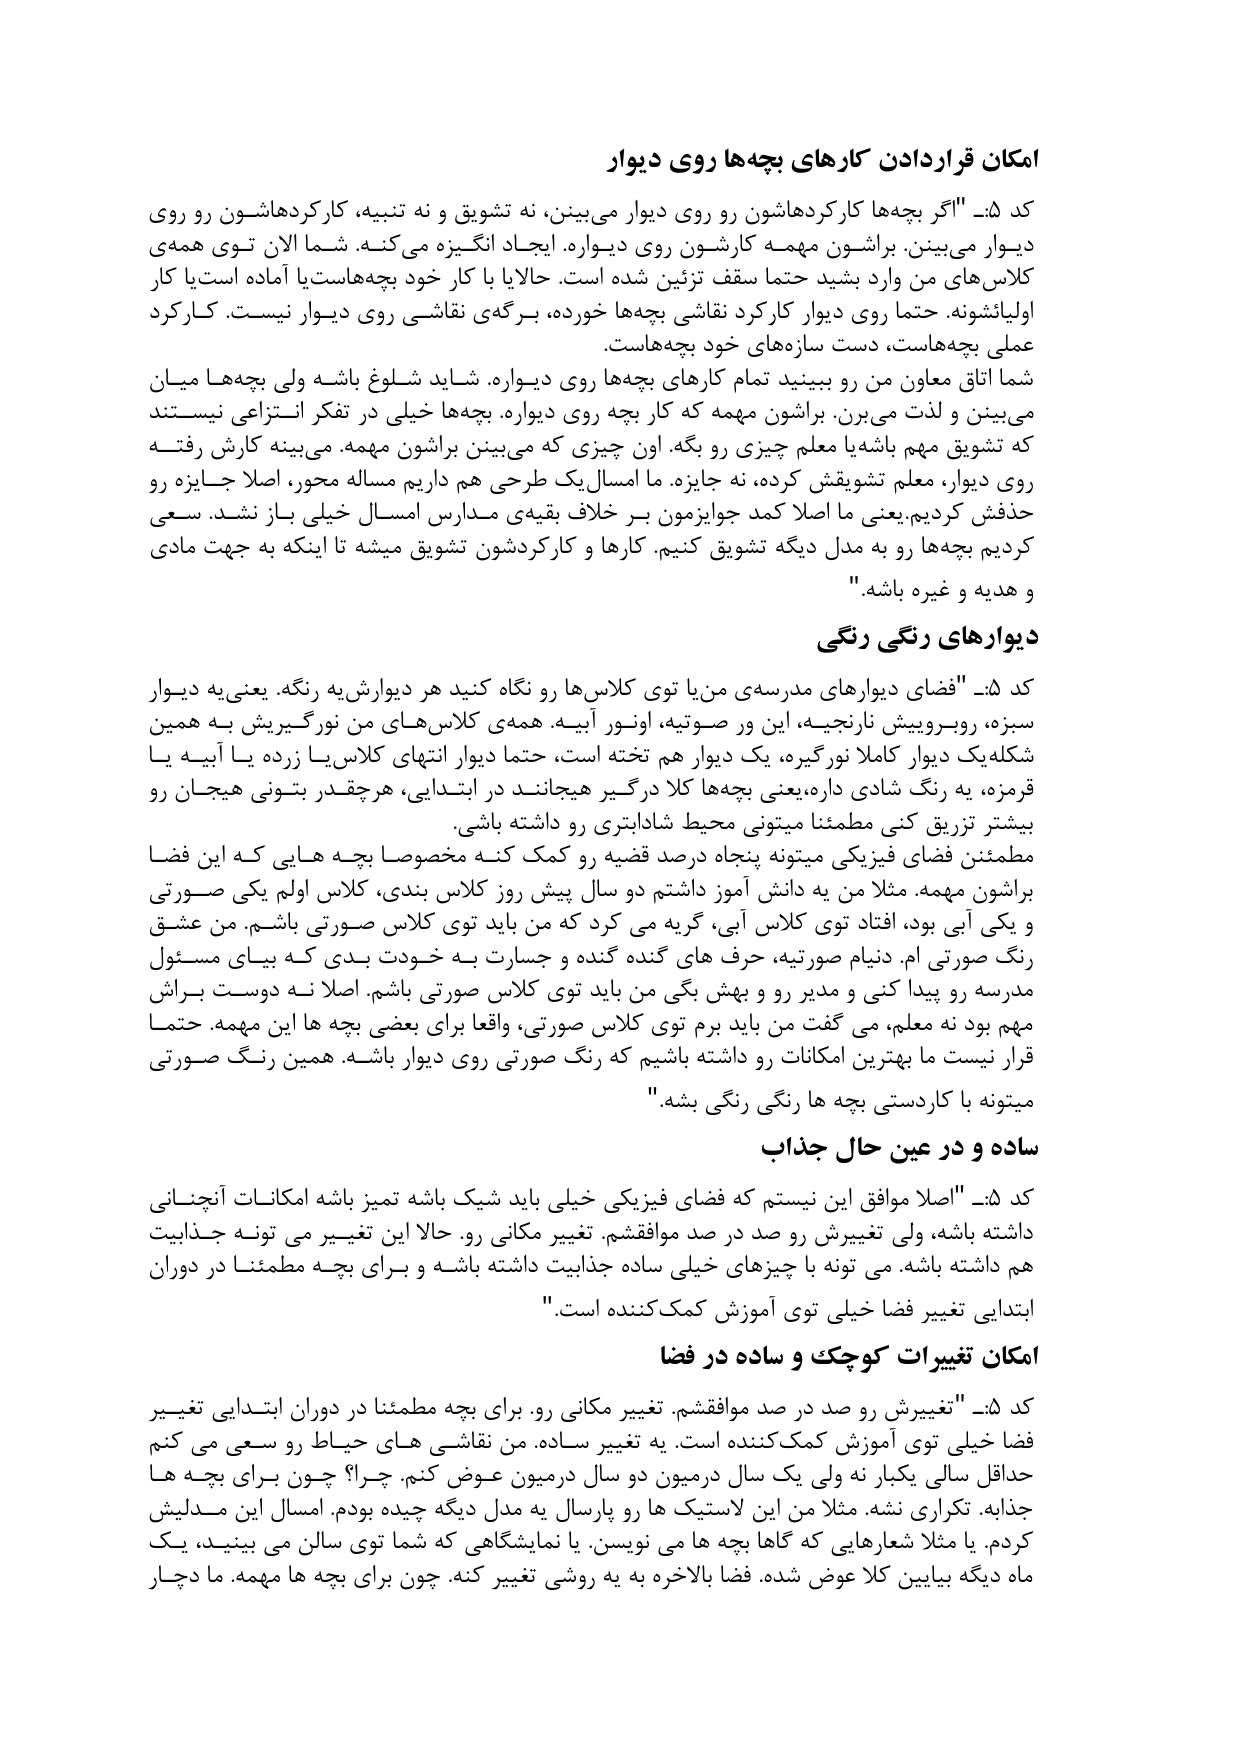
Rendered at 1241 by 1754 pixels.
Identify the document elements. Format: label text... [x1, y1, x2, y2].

text دیوارهای رنگی رنگی [148, 625, 1038, 654]
text کد 5: "فضای دیوارهای مدرسه‌ی من‌یا توی کلاس‌ها رو نگاه کنید هر دیوارش‌یه رنگه.‌ یعنی‌یه دیوار سبزه، روبروییش نارنجیه، این ور صوتیه، اونور آبیه. همه‌ی کلاس‌های من نورگیریش به همین شکله‌یک دیوار کاملا نورگیره،‌ یک دیوار هم تخته است، حتما دیوار انتهای کلاس‌یا زرده ‌یا آبیه ‌یا قرمزه، ‌یه رنگ شادی داره،‌یعنی بچه‌ها کلا درگیر هیجانند در ابتدایی، هرچقدر بتونی هیجان رو بیشتر تزریق کنی مطمئنا میتونی محیط شادابتری رو داشته باشی. [148, 667, 1033, 839]
text مطمئنن فضای فیزیکی میتونه پنجاه درصد قضیه رو کمک کنه مخصوصا بچه هایی که این فضا براشون مهمه. مثلا من یه دانش آموز داشتم دو سال پیش روز کلاس بندی، کلاس اولم یکی صورتی و یکی آبی بود، افتاد توی کلاس آبی، گریه می کرد که من باید توی کلاس صورتی باشم. من عشق رنگ صورتی ام. دنیام صورتیه، حرف های گنده گنده و جسارت به خودت بدی که بیای مسئول مدرسه رو پیدا کنی و مدیر رو و بهش بگی من باید توی کلاس صورتی باشم. اصلا نه دوست براش مهم بود نه معلم، می گفت من باید برم توی کلاس صورتی، واقعا برای بعضی بچه ها این مهمه. حتما قرار نیست ما بهترین امکانات رو داشته باشیم که رنگ صورتی روی دیوار باشه. همین رنگ صورتی میتونه با کاردستی بچه ها رنگی رنگی بشه." [148, 843, 1033, 1118]
text امکان تغییرات کوچک و ساده در فضا [148, 1345, 1038, 1374]
text کد 5: "اصلا موافق این نیستم که فضای فیزیکی خیلی باید شیک باشه تمیز باشه امکانات آنچنانی داشته باشه، ولی تغییرش رو صد در صد موافقشم. تغییر مکانی رو. حالا این تغییر می تونه جذابیت هم داشته باشه. می تونه با چیزهای خیلی ساده جذابیت داشته باشه و برای بچه مطمئنا در دوران ابتدایی تغییر فضا خیلی توی آموزش کمک‌کننده است." [148, 1177, 1033, 1327]
text ساده و در عین حال جذاب [148, 1136, 1038, 1165]
text شما اتاق معاون من رو ببینید تمام کارهای بچه‌ها روی دیواره. شاید شلوغ باشه ولی بچه‌ها میان می‌بینن و لذت می‌برن. براشون مهمه که کار بچه روی دیواره. بچه‌ها خیلی در تفکر انتزاعی نیستند که تشویق مهم باشه‌یا معلم چیزی رو بگه. اون چیزی که می‌بینن براشون مهمه. می‌بینه کارش رفته روی دیوار، معلم تشویقش کرده، نه جایزه. ما امسال‌یک طرحی هم داریم مساله محور، اصلا جایزه رو حذفش کردیم.‌یعنی ما اصلا کمد جوایزمون بر خلاف بقیه‌ی مدارس امسال خیلی باز نشد. سعی کردیم بچه‌ها رو به مدل دیگه تشویق کنیم. کارها و کارکردشون تشویق میشه تا اینکه به جهت مادی و هدیه و غیره باشه." [148, 366, 1033, 607]
text کد 5: "اگر بچه‌ها کارکردهاشون رو روی دیوار می‌بینن، نه تشویق و نه تنبیه، کارکردهاشون رو روی دیوار می‌بینن. براشون مهمه کارشون روی دیواره. ایجاد انگیزه می‌کنه. شما الان توی همه‌ی کلاس‌های من وارد بشید حتما سقف تزئین شده است. حالا‌یا با کار خود بچه‌هاست‌یا آماده است‌یا کار اولیائشونه. حتما روی دیوار کارکرد نقاشی بچه‌ها خورده، برگه‌ی نقاشی روی دیوار نیست. کارکرد عملی بچه‌هاست، دست سازه‌های خود بچه‌هاست. [148, 189, 1033, 362]
text امکان قراردادن کارهای بچه‌ها روی دیوار [148, 148, 1038, 177]
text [148, 1386, 1033, 1592]
